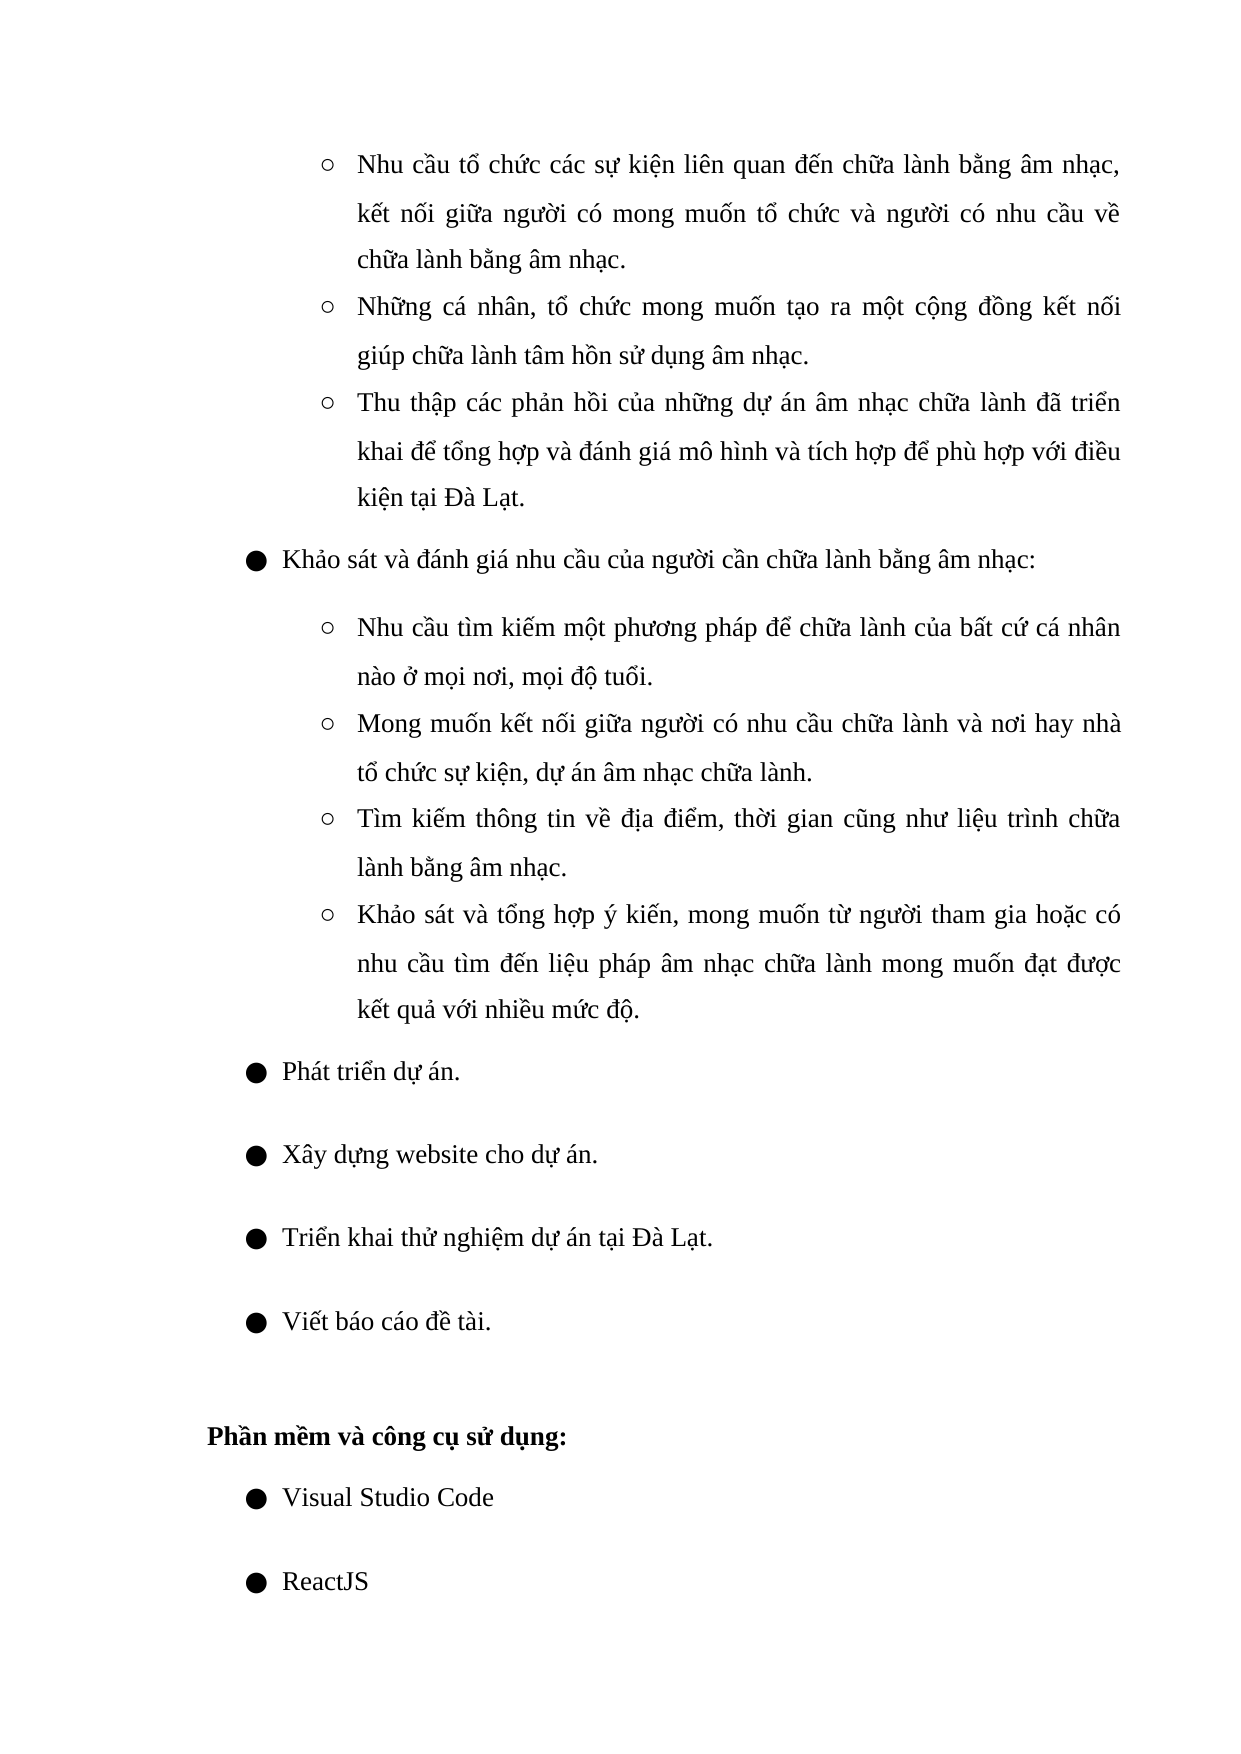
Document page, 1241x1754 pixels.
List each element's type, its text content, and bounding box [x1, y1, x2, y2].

list Mong muốn kết nối giữa người có nhu cầu chữa lành và nơi hay nhà tổ chức sự kiện, dự án âm nhạc chữa lành. [319, 707, 1122, 787]
list Khảo sát và đánh giá nhu cầu của người cần chữa lành bằng âm nhạc: [244, 528, 1122, 583]
list Nhu cầu tìm kiếm một phương pháp để chữa lành của bất cứ cá nhân nào ở mọi nơi, mọi độ tuổi. [319, 611, 1122, 691]
list Visual Studio Code [244, 1467, 1122, 1522]
list Phát triển dự án. [244, 1040, 1122, 1096]
list Thu thập các phản hồi của những dự án âm nhạc chữa lành đã triển khai để tổng hợp và đánh giá mô hình và tích hợp để phù hợp với điều kiện tại Đà Lạt. [319, 386, 1122, 512]
list Tìm kiếm thông tin về địa điểm, thời gian cũng như liệu trình chữa lành bằng âm nhạc. [319, 802, 1122, 882]
list Viết báo cáo đề tài. [244, 1290, 1122, 1346]
list Xây dựng website cho dự án. [244, 1123, 1122, 1179]
list ReactJS [244, 1550, 1122, 1605]
list Những cá nhân, tổ chức mong muốn tạo ra một cộng đồng kết nối giúp chữa lành tâm hồn sử dụng âm nhạc. [319, 290, 1122, 370]
list Triển khai thử nghiệm dự án tại Đà Lạt. [244, 1207, 1051, 1262]
list Khảo sát và tổng hợp ý kiến, mong muốn từ người tham gia hoặc có nhu cầu tìm đến liệu pháp âm nhạc chữa lành mong muốn đạt được kết quả với nhiều mức độ. [319, 898, 1122, 1025]
list Nhu cầu tổ chức các sự kiện liên quan đến chữa lành bằng âm nhạc, kết nối giữa người có mong muốn tổ chức và người có nhu cầu về chữa lành bằng âm nhạc. [319, 148, 1122, 274]
text Phần mềm và công cụ sử dụng: [207, 1420, 1122, 1451]
